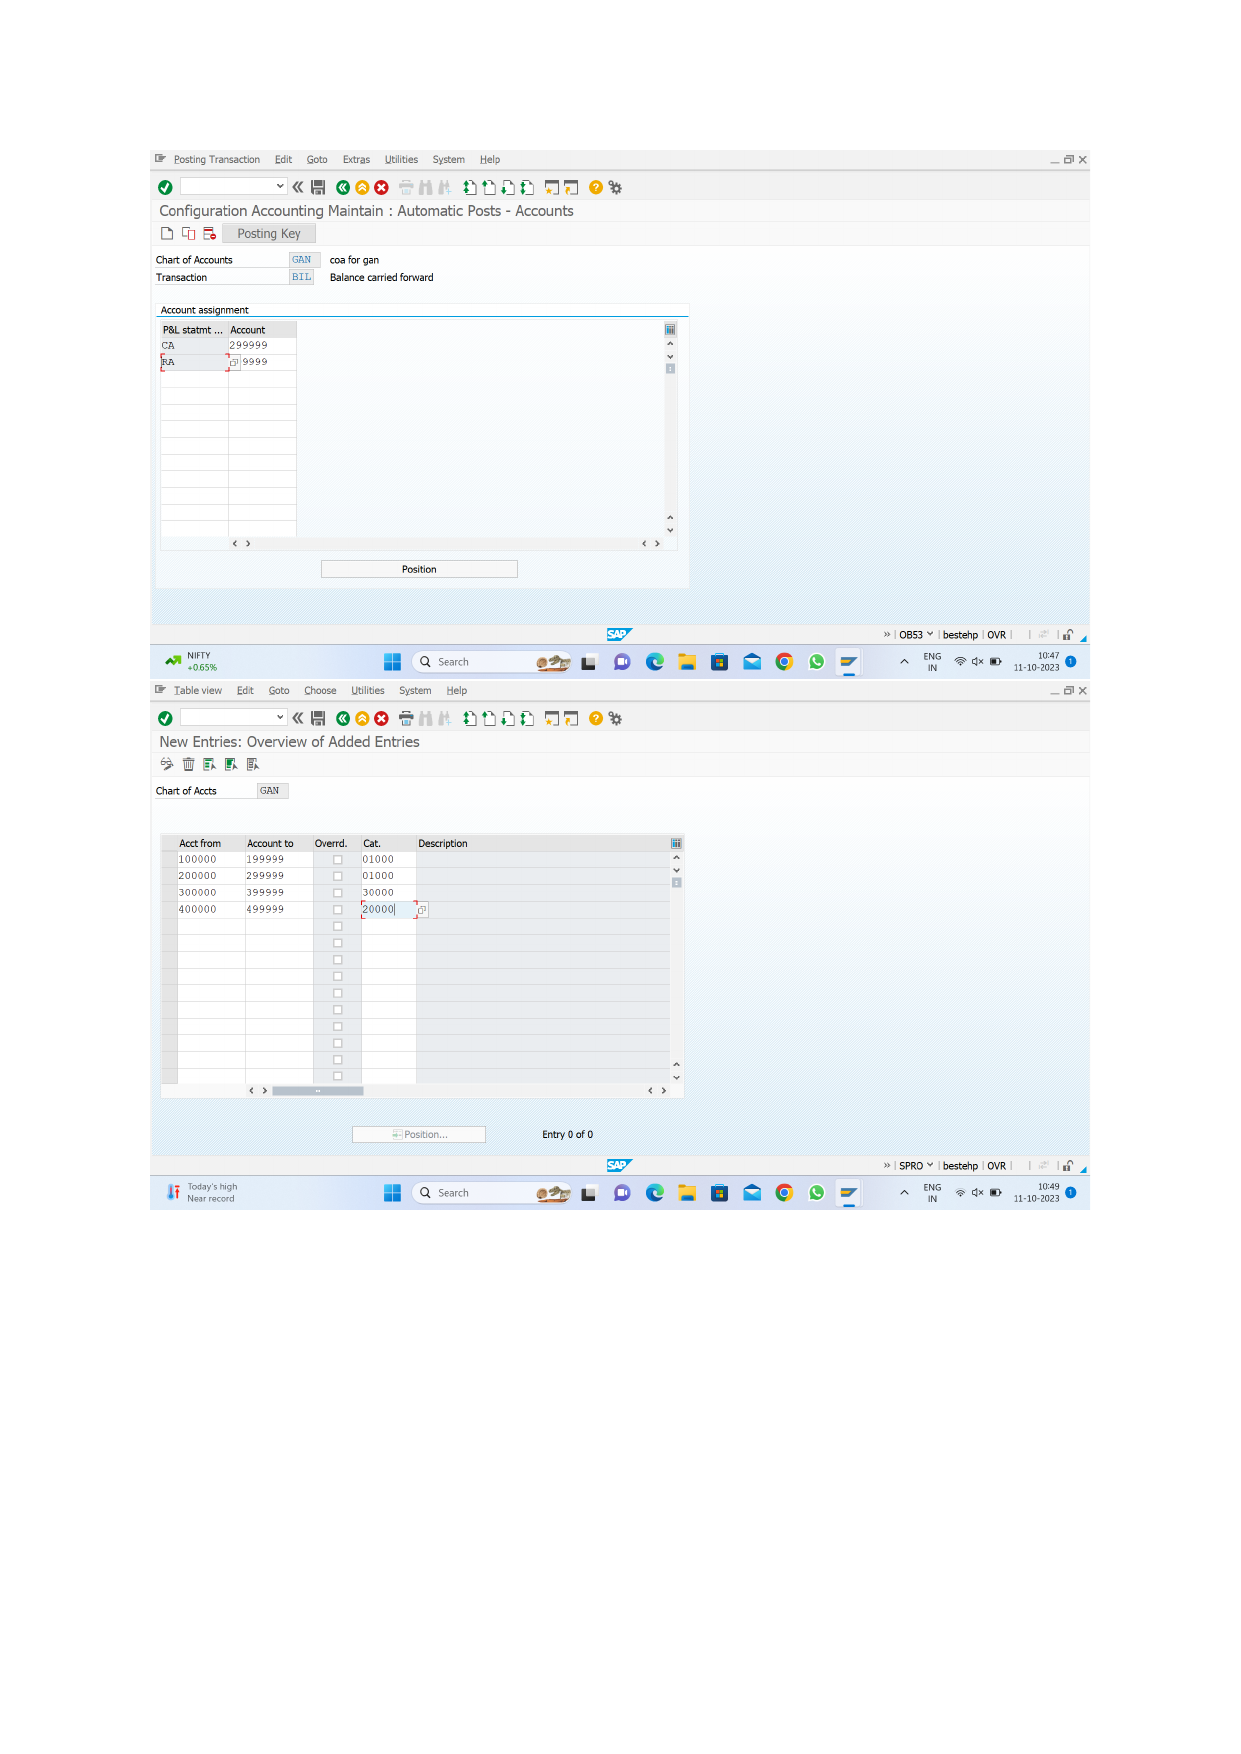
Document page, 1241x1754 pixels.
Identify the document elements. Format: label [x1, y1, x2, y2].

picture [150, 150, 1091, 679]
picture [150, 681, 1091, 1210]
